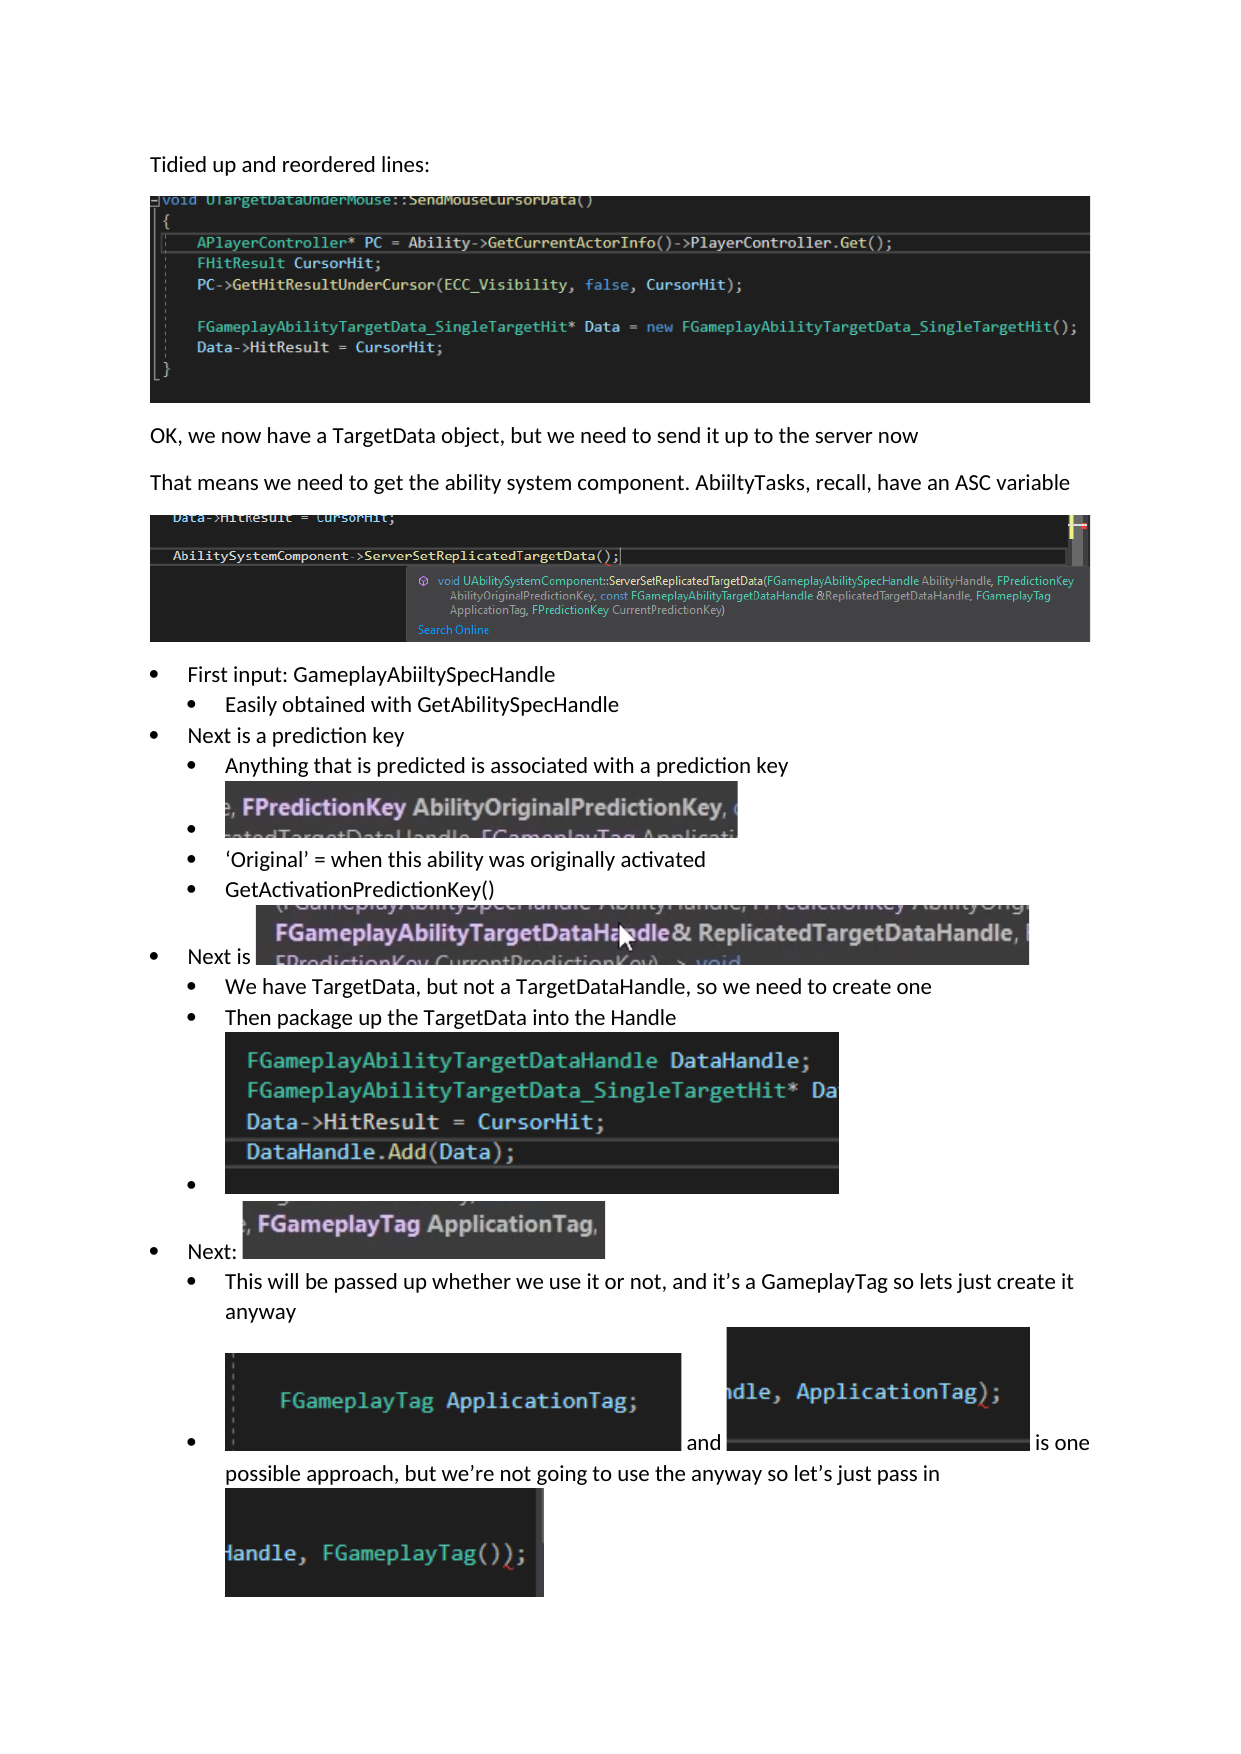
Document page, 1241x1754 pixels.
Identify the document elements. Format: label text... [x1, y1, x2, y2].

list Next is a prediction key [150, 721, 1090, 749]
text That means we need to get the ability system component. AbiiltyTasks, recall, have an ASC variable [150, 468, 1090, 496]
picture [242, 1201, 605, 1259]
list We have TargetData, but not a TargetDataHandle, so we need to create one [187, 972, 1090, 1001]
list Then package up the TargetData into the Handle [187, 1003, 1090, 1031]
list This will be passed up whether we use it or not, and it’s a GameplayTag so lets just create it anyway [187, 1267, 1090, 1325]
list Anything that is predicted is associated with a prediction key [187, 751, 1090, 779]
text OK, we now have a TargetData object, but we need to send it up to the server now [150, 422, 1090, 449]
picture [225, 1032, 839, 1194]
picture [225, 1353, 682, 1451]
list GetActivationPredictionKey() [187, 875, 1090, 903]
picture [150, 515, 1091, 642]
list ‘Original’ = when this ability was originally activated [187, 845, 1090, 873]
picture [225, 1488, 544, 1597]
list Easily obtained with GetAbilitySpecHandle [187, 691, 1090, 718]
picture [150, 196, 1091, 403]
picture [726, 1327, 1030, 1451]
picture [255, 905, 1030, 965]
text Tidied up and reordered lines: [150, 150, 1090, 178]
list First input: GameplayAbiiltySpecHandle [150, 660, 1090, 688]
picture [225, 781, 738, 838]
